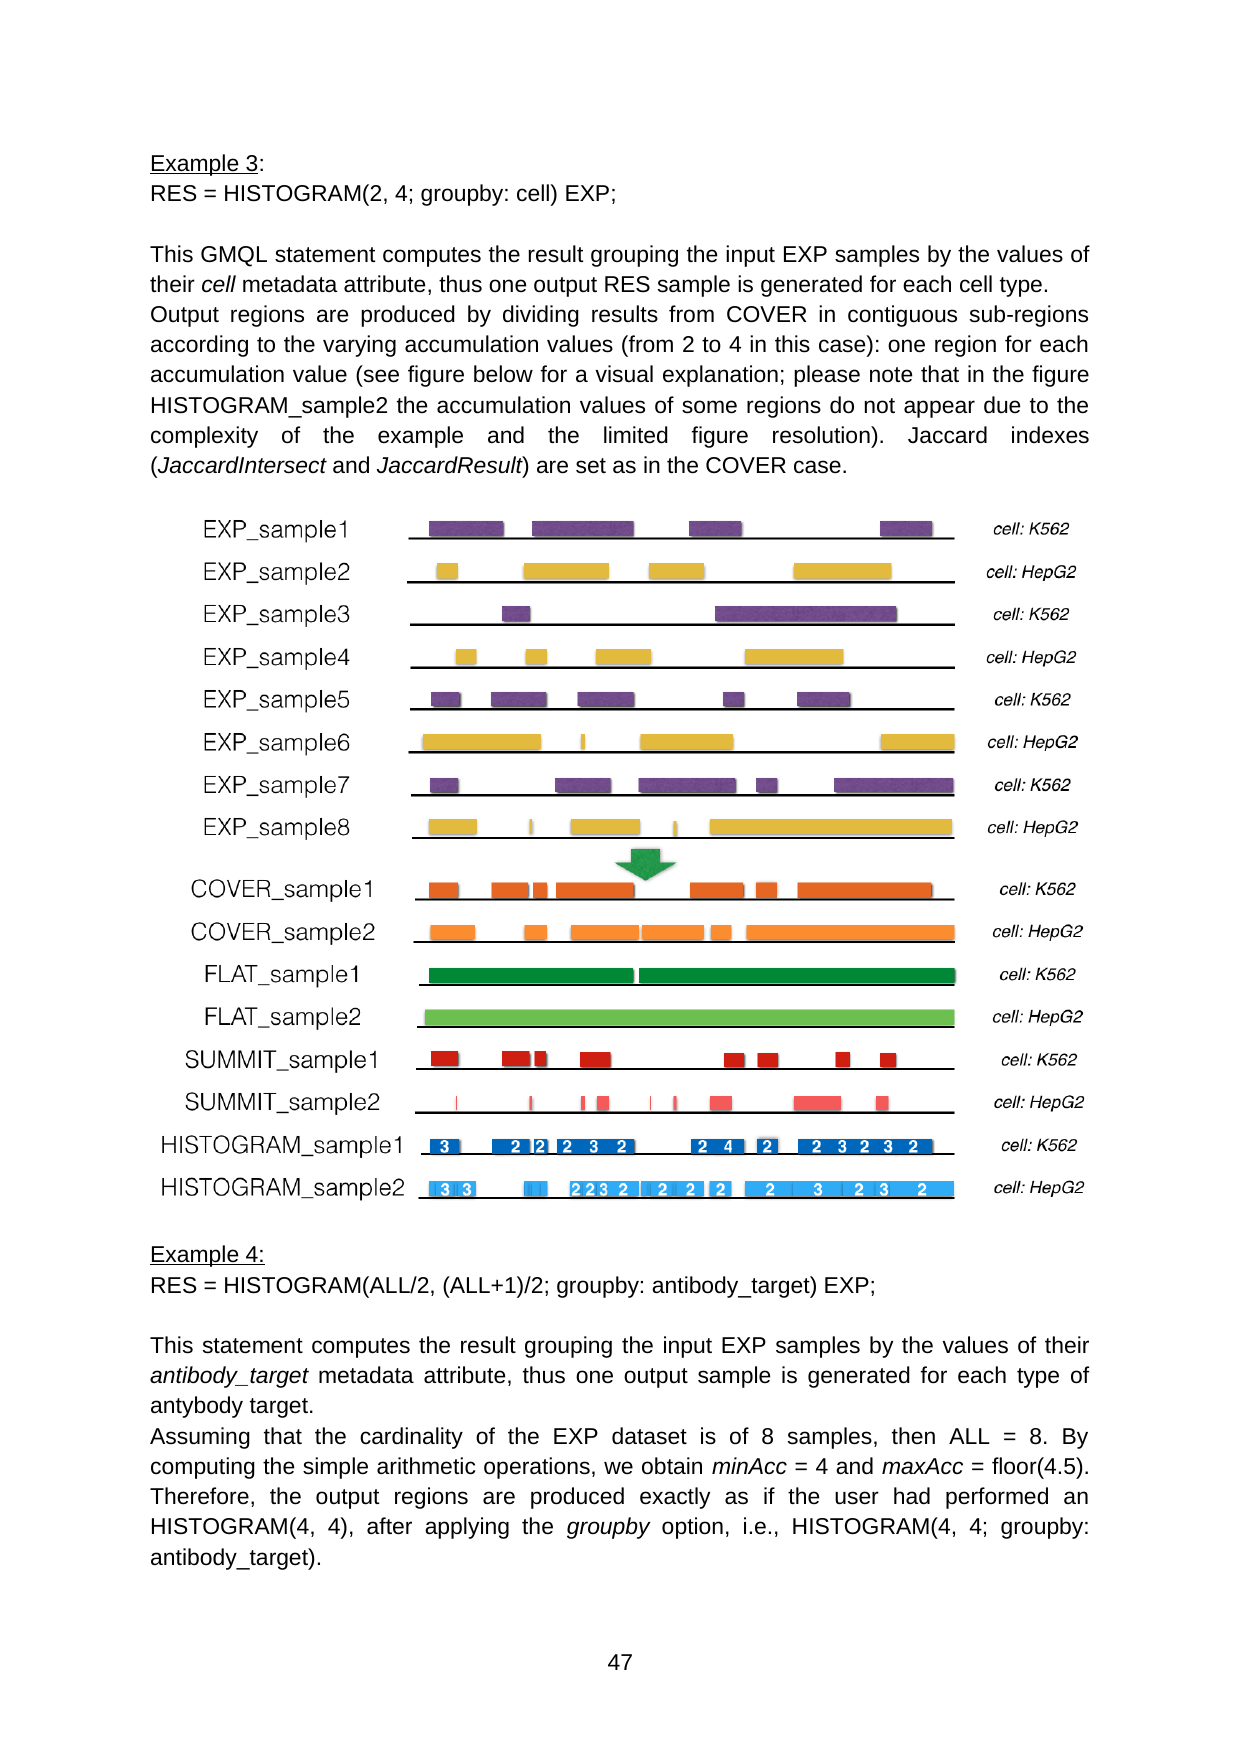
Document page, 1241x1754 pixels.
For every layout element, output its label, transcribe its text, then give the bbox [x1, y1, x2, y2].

text Assuming that the cardinality of the EXP dataset is of 8 samples, then ALL = 8. By computing the simple arithmetic operations, we obtain minAcc = 4 and maxAcc = floor(4.5). Therefore, the output regions are produced exactly as if the user had performed an HISTOGRAM(4, 4), after applying the groupby option, i.e., HISTOGRAM(4, 4; groupby: antibody_target). [150, 1423, 1090, 1570]
picture [150, 512, 1091, 1208]
text RES = HISTOGRAM(ALL/2, (ALL+1)/2; groupby: antibody_target) EXP; [150, 1272, 1090, 1298]
text RES = HISTOGRAM(2, 4; groupby: cell) EXP; [150, 180, 1090, 207]
text Example 4: [150, 1241, 1090, 1268]
text This statement computes the result grouping the input EXP samples by the values of their antibody_target metadata attribute, thus one output sample is generated for each type of antybody target. [150, 1332, 1090, 1419]
text Example 3: [150, 150, 1090, 176]
text Output regions are produced by dividing results from COVER in contiguous sub-regions according to the varying accumulation values (from 2 to 4 in this case): one region for each accumulation value (see figure below for a visual explanation; please note that in the figure HISTOGRAM_sample2 the accumulation values of some regions do not appear due to the complexity of the example and the limited figure resolution). Jaccard indexes (JaccardIntersect and JaccardResult) are set as in the COVER case. [150, 301, 1090, 478]
